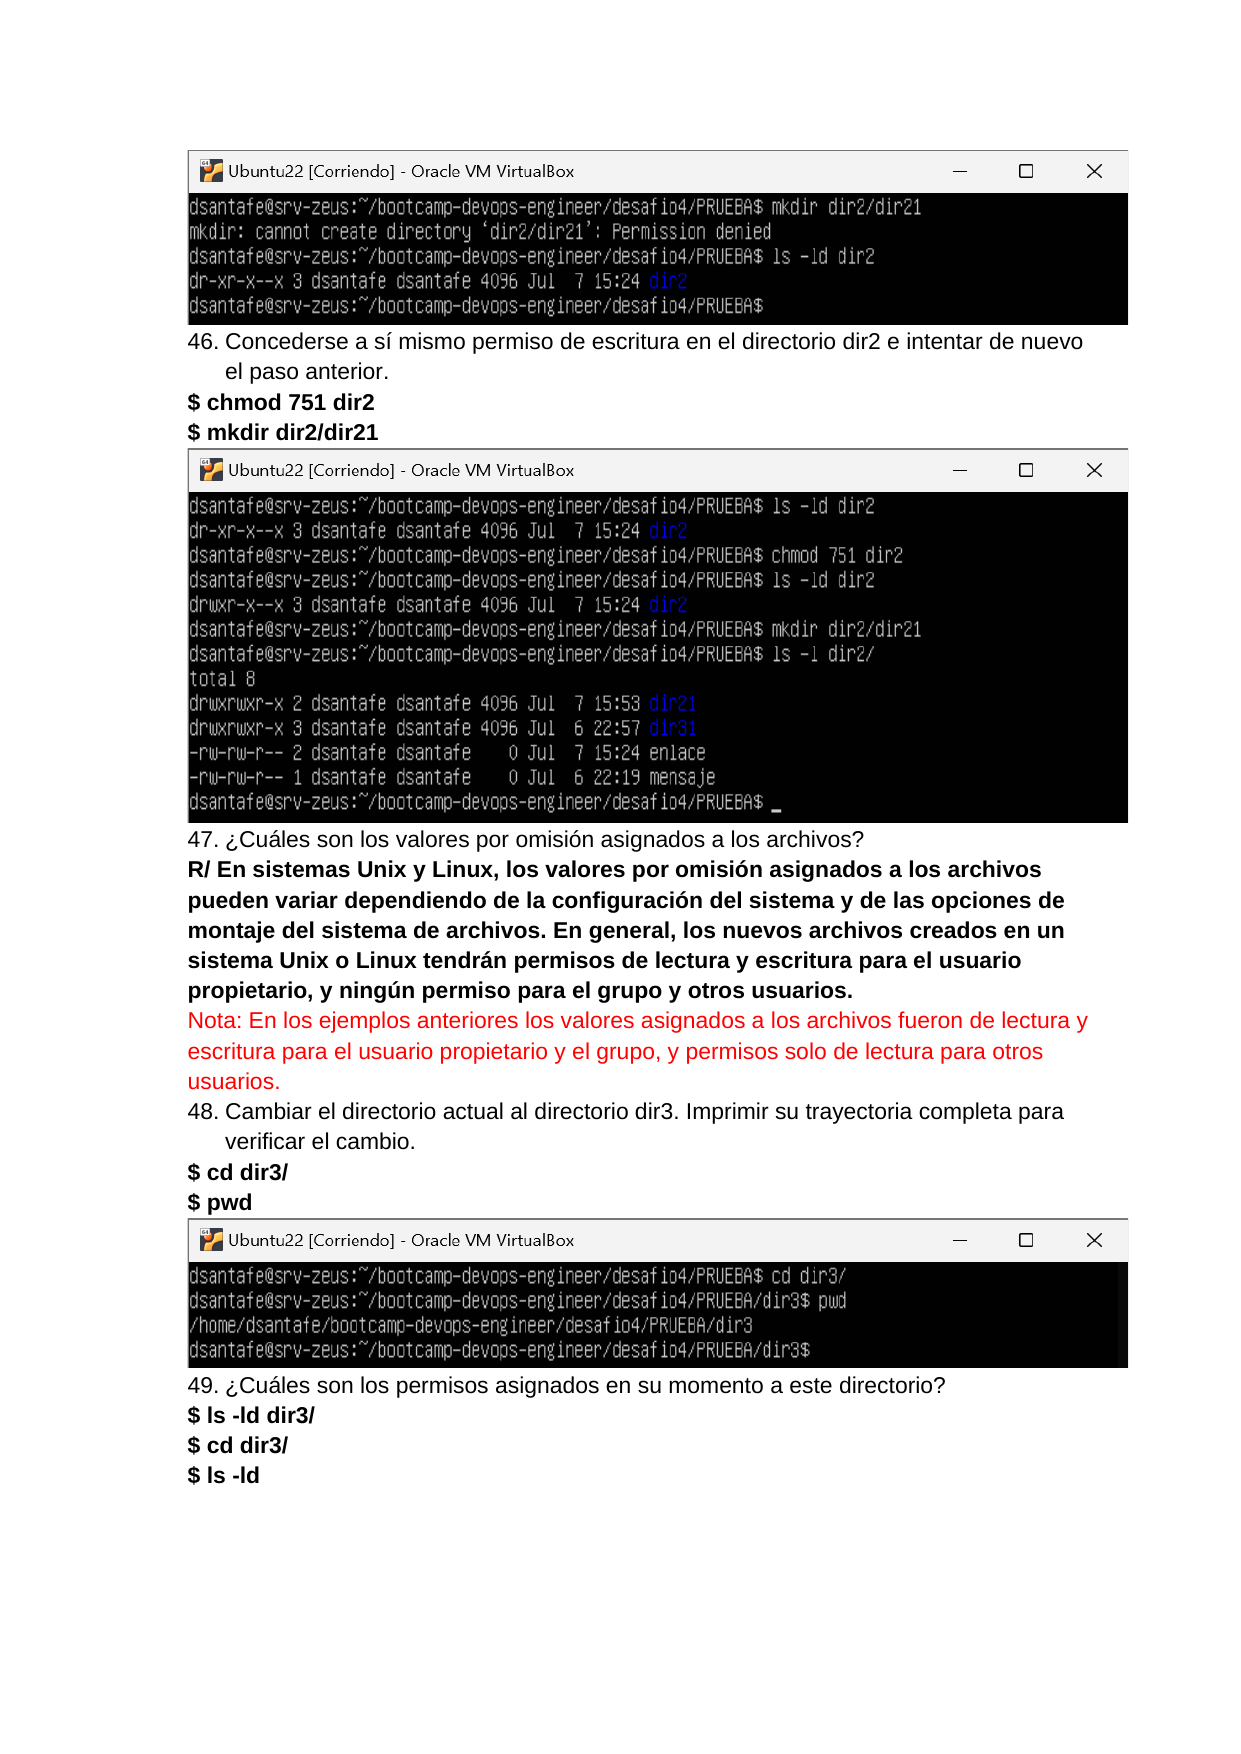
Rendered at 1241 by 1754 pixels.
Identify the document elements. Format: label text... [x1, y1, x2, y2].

text $ chmod 751 dir2 [187, 388, 1090, 415]
text $ cd dir3/ [187, 1158, 1090, 1185]
list ¿Cuáles son los permisos asignados en su momento a este directorio? [187, 1372, 1090, 1398]
list Cambiar el directorio actual al directorio dir3. Imprimir su trayectoria completa para verificar el cambio. [187, 1098, 1090, 1155]
text Nota: En los ejemplos anteriores los valores asignados a los archivos fueron de lectura y escritura para el usuario propietario y el grupo, y permisos solo de lectura para otros usuarios. [187, 1007, 1090, 1094]
picture [187, 1218, 1129, 1368]
list Concederse a sí mismo permiso de escritura en el directorio dir2 e intentar de nuevo el paso anterior. [187, 328, 1090, 385]
text $ cd dir3/ [187, 1432, 1090, 1458]
text $ pwd [187, 1189, 1090, 1215]
text $ ls -ld dir3/ [187, 1402, 1090, 1428]
text $ ls -ld [187, 1462, 1090, 1489]
text R/ En sistemas Unix y Linux, los valores por omisión asignados a los archivos pueden variar dependiendo de la configuración del sistema y de las opciones de montaje del sistema de archivos. En general, los nuevos archivos creados en un sistema Unix o Linux tendrán permisos de lectura y escritura para el usuario propietario, y ningún permiso para el grupo y otros usuarios. [187, 856, 1090, 1004]
picture [187, 448, 1129, 823]
picture [187, 150, 1129, 325]
list ¿Cuáles son los valores por omisión asignados a los archivos? [187, 826, 1090, 853]
text $ mkdir dir2/dir21 [187, 419, 1090, 445]
